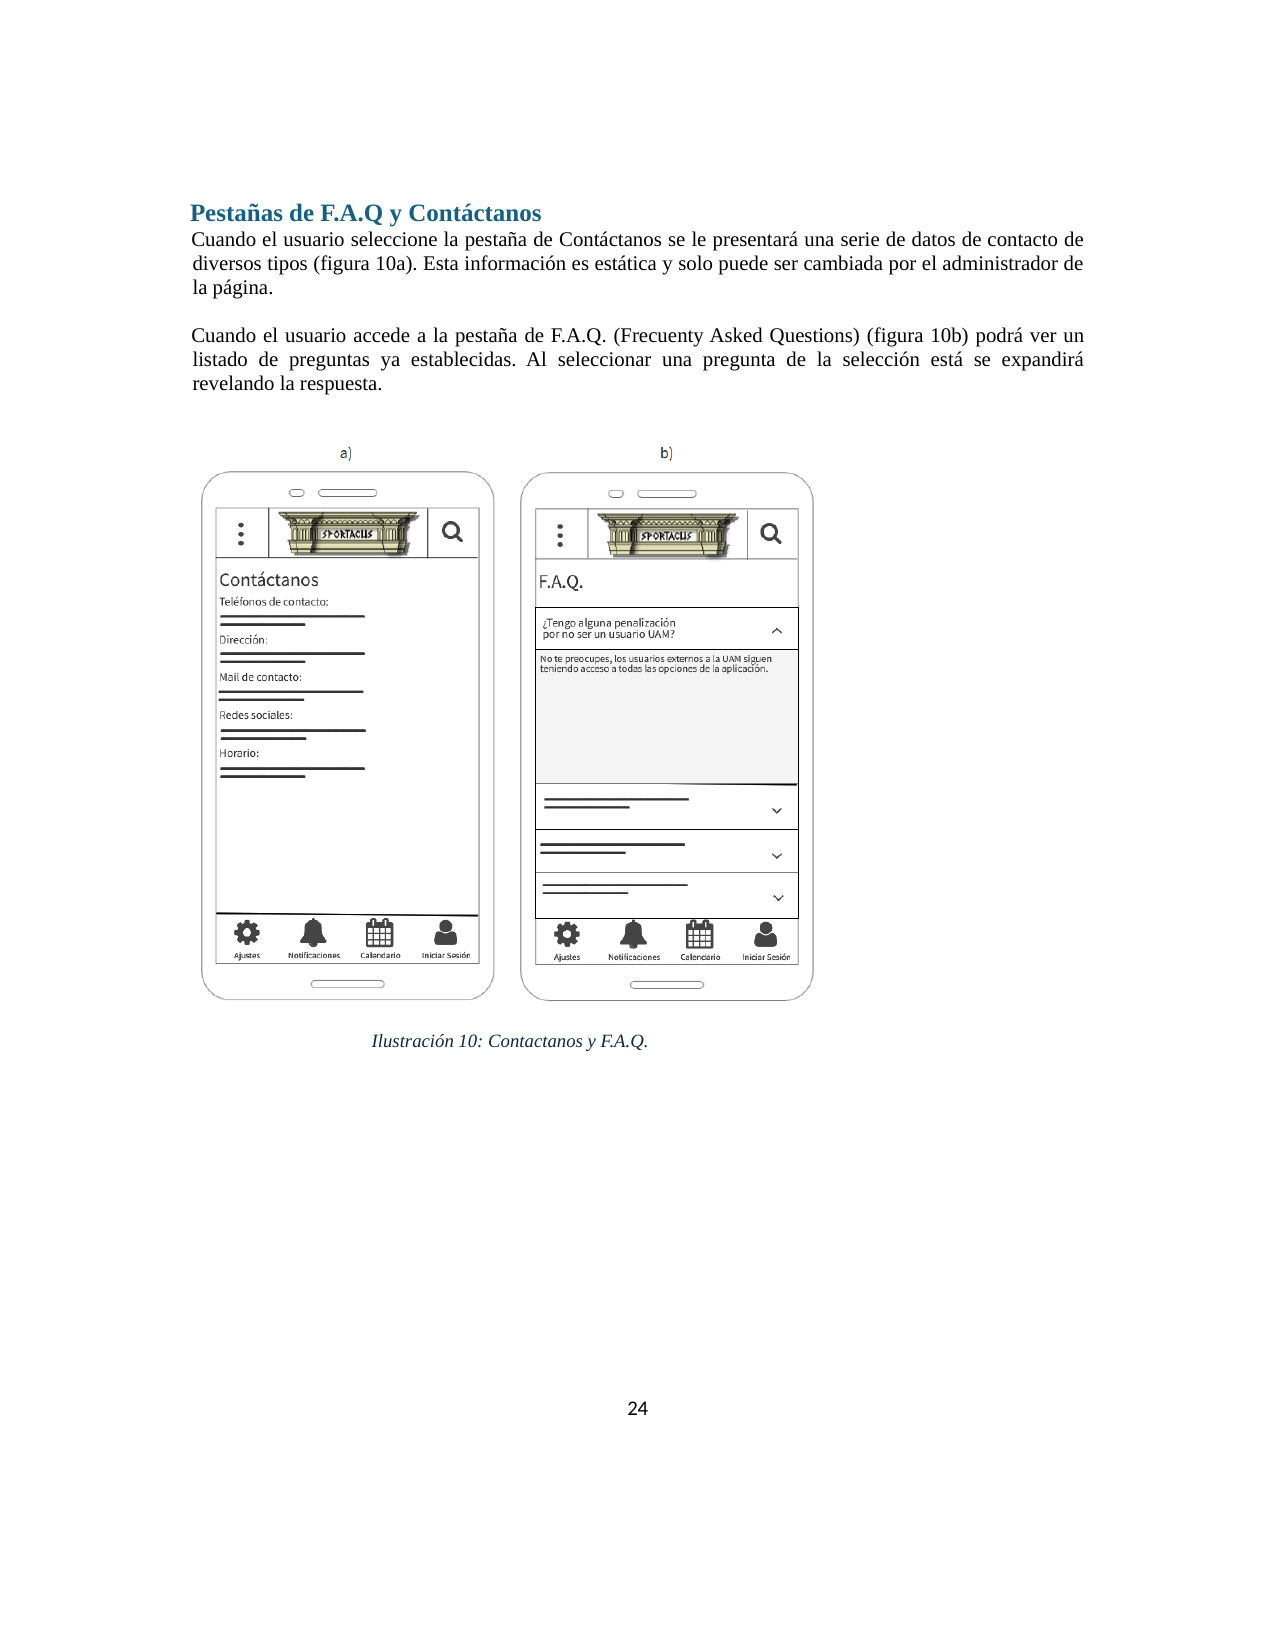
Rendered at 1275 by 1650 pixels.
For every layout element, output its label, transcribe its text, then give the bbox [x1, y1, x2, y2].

text Ilustración 10: Contactanos y F.A.Q. [191, 1030, 814, 1052]
text Cuando el usuario accede a la pestaña de F.A.Q. (Frecuenty Asked Questions) (figura 10b) podrá ver un listado de preguntas ya establecidas. Al seleccionar una pregunta de la selección está se expandirá revelando la respuesta. [191, 323, 1085, 395]
picture [191, 434, 831, 1015]
text Cuando el usuario seleccione la pestaña de Contáctanos se le presentará una serie de datos de contacto de diversos tipos (figura 10a). Esta información es estática y solo puede ser cambiada por el administrador de la página. [191, 227, 1085, 299]
list Pestañas de F.A.Q y Contáctanos [190, 198, 1085, 227]
